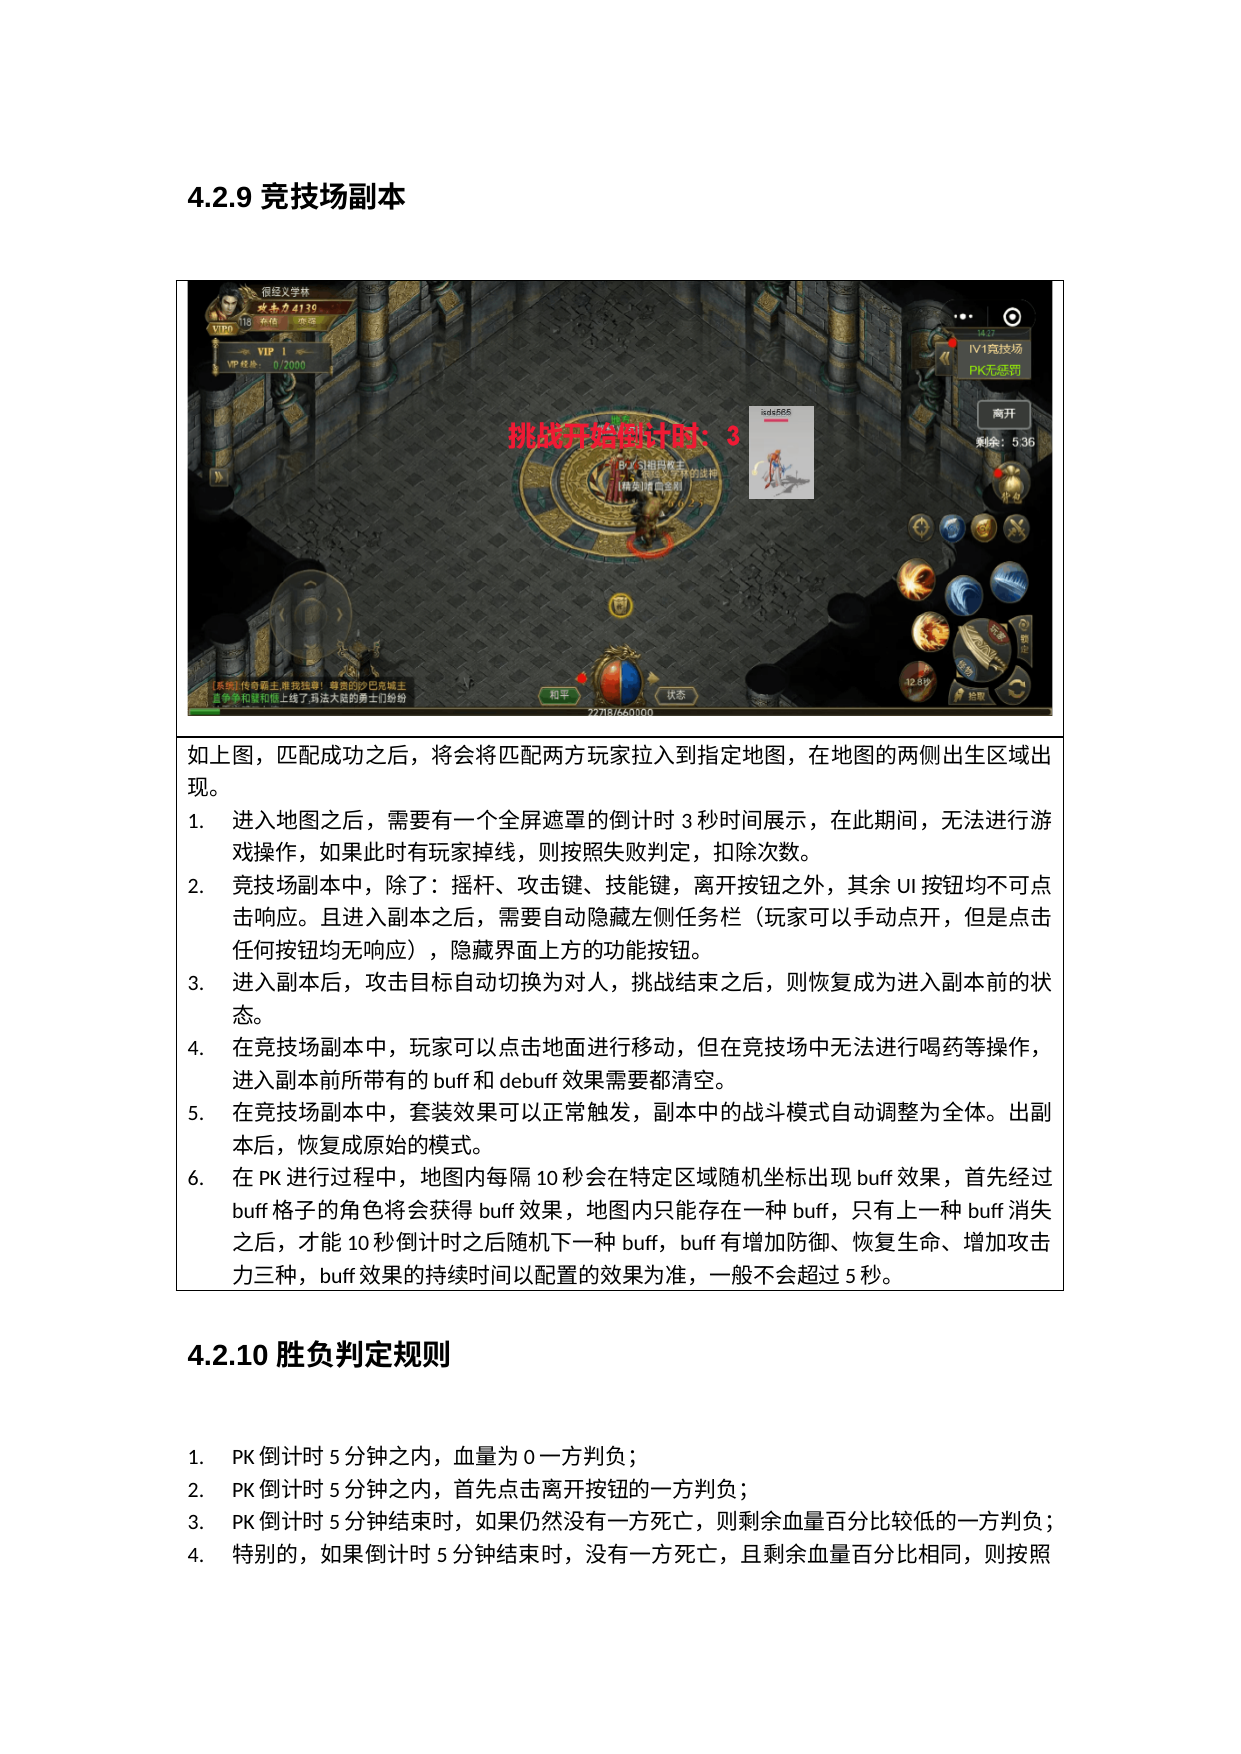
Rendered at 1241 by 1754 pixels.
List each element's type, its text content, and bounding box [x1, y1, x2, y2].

table_header [177, 281, 1063, 736]
list PK倒计时5分钟之内，血量为0一方判负； [187, 1439, 1053, 1471]
subtitle 竞技场副本 [187, 162, 1053, 227]
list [187, 1536, 1053, 1569]
picture [187, 281, 1053, 716]
subtitle 胜负判定规则 [187, 1320, 1053, 1385]
table_cell 如上图，匹配成功之后，将会将匹配两方玩家拉入到指定地图，在地图的两侧出生区域出现。 进入地图之后，需要有一个全屏遮罩的倒计时3秒时间展示，在此期间，无法进行游戏操作，如果此时有玩家掉线，则按照失败判定，扣除次数。 竞技场副本中，除了：摇杆、攻击键、技能键，离开按钮之外，其余UI按钮均不可点击响应。且进入副本之后，需要自动隐藏左侧任务栏（玩家可以手动点开，但是点击任何按钮均无响应），隐藏界面上方的功能按钮。 进入副本后，攻击目标自动切换为对人，挑战结束之后，则恢复成为进入副本前的状态。 在竞技场副本中，玩家可以点击地面进行移动，但在竞技场中无法进行喝药等操作，进入副本前所带有的buff和debuff效果需要都清空。 在竞技场副本中，套装效果可以正常触发，副本中的战斗模式自动调整为全体。出副本后，恢复成原始的模式。 在PK进行过程中，地图内每隔10秒会在特定区域随机坐标出现buff效果，首先经过buff格子的角色将会获得buff效果，地图内只能存在一种buff，只有上一种buff消失之后，才能10秒倒计时之后随机下一种buff，buff有增加防御、恢复生命、增加攻击力三种，buff效果的持续时间以配置的效果为准，一般不会超过5秒。 [177, 738, 1063, 1290]
list PK倒计时5分钟结束时，如果仍然没有一方死亡，则剩余血量百分比较低的一方判负； [187, 1504, 1053, 1536]
list PK倒计时5分钟之内，首先点击离开按钮的一方判负； [187, 1471, 1053, 1504]
